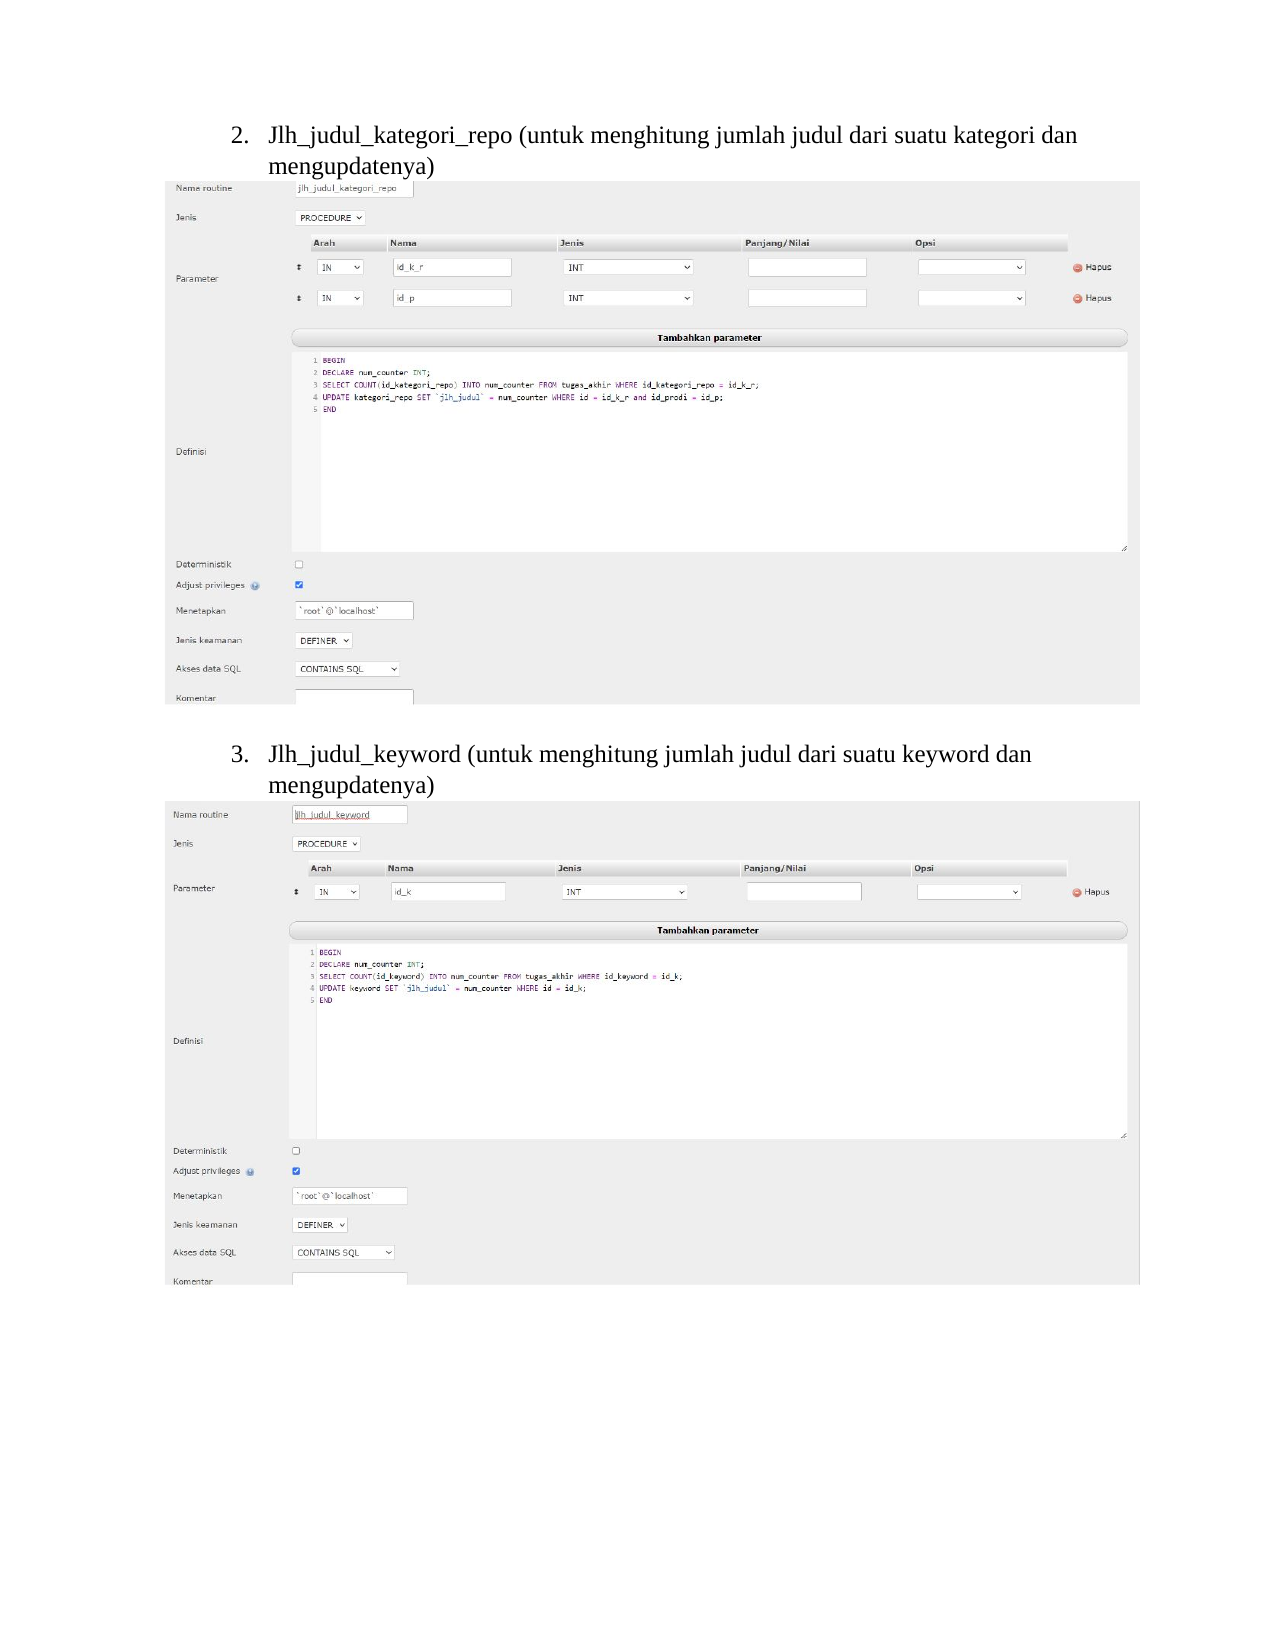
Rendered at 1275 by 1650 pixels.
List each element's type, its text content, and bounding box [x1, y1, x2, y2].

list Jlh_judul_keyword (untuk menghitung jumlah judul dari suatu keyword dan mengupdatenya) [231, 739, 1125, 799]
list Jlh_judul_kategori_repo (untuk menghitung jumlah judul dari suatu kategori dan mengupdatenya) [231, 120, 1125, 179]
picture [164, 181, 1140, 707]
picture [164, 801, 1140, 1288]
